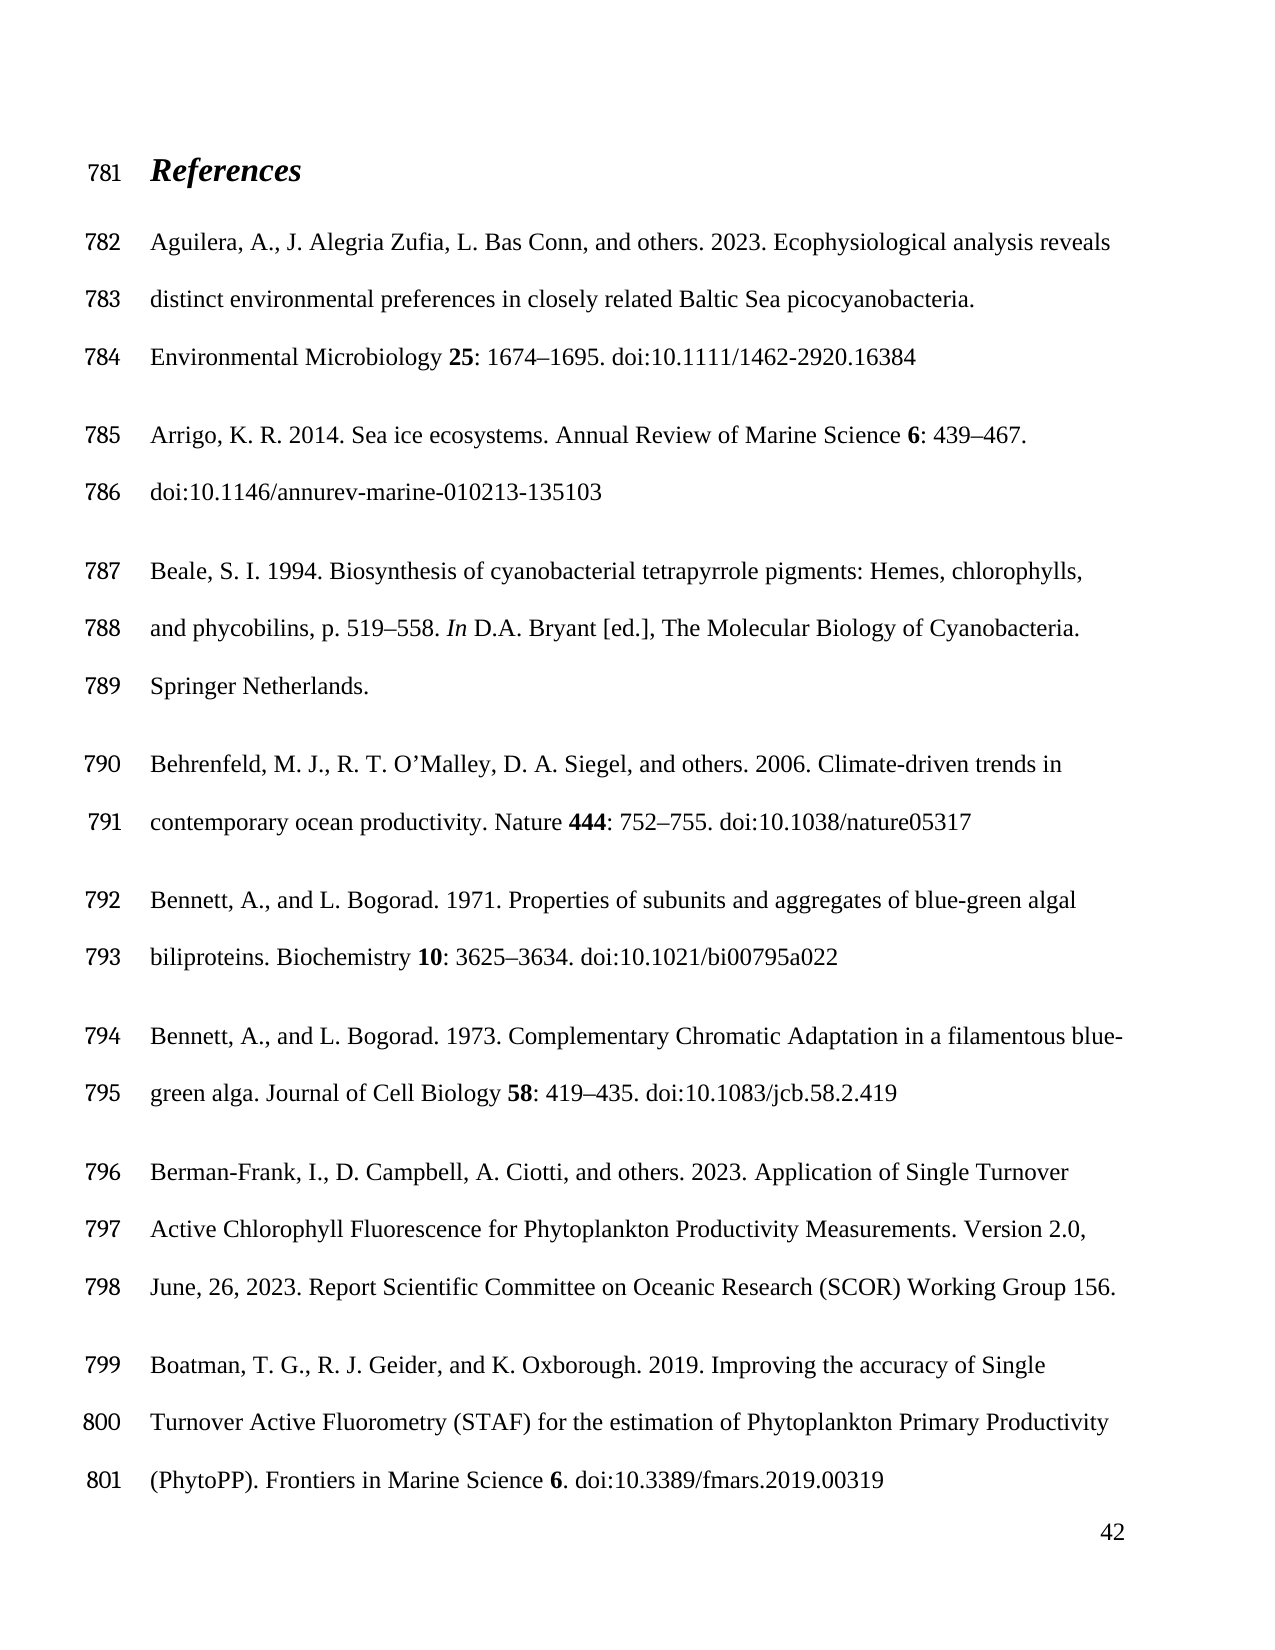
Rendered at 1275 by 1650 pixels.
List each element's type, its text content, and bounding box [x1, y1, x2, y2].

text Bennett, A., and L. Bogorad. 1971. Properties of subunits and aggregates of blue-green algal biliproteins. Biochemistry 10: 3625–3634. doi:10.1021/bi00795a022 [150, 885, 1125, 971]
text Arrigo, K. R. 2014. Sea ice ecosystems. Annual Review of Marine Science 6: 439–467. doi:10.1146/annurev-marine-010213-135103 [150, 420, 1125, 506]
subtitle References [150, 150, 1125, 188]
text Berman-Frank, I., D. Campbell, A. Ciotti, and others. 2023. Application of Single Turnover Active Chlorophyll Fluorescence for Phytoplankton Productivity Measurements. Version 2.0, June, 26, 2023. Report Scientific Committee on Oceanic Research (SCOR) Working Group 156. [150, 1157, 1125, 1300]
text Beale, S. I. 1994. Biosynthesis of cyanobacterial tetrapyrrole pigments: Hemes, chlorophylls, and phycobilins, p. 519–558. In D.A. Bryant [ed.], The Molecular Biology of Cyanobacteria. Springer Netherlands. [150, 556, 1125, 699]
text Aguilera, A., J. Alegria Zufia, L. Bas Conn, and others. 2023. Ecophysiological analysis reveals distinct environmental preferences in closely related Baltic Sea picocyanobacteria. Environmental Microbiology 25: 1674–1695. doi:10.1111/1462-2920.16384 [150, 227, 1125, 370]
text Boatman, T. G., R. J. Geider, and K. Oxborough. 2019. Improving the accuracy of Single Turnover Active Fluorometry (STAF) for the estimation of Phytoplankton Primary Productivity (PhytoPP). Frontiers in Marine Science 6. doi:10.3389/fmars.2019.00319 [150, 1350, 1125, 1494]
text Behrenfeld, M. J., R. T. O’Malley, D. A. Siegel, and others. 2006. Climate-driven trends in contemporary ocean productivity. Nature 444: 752–755. doi:10.1038/nature05317 [150, 749, 1125, 835]
text Bennett, A., and L. Bogorad. 1973. Complementary Chromatic Adaptation in a filamentous blue-green alga. Journal of Cell Biology 58: 419–435. doi:10.1083/jcb.58.2.419 [150, 1021, 1125, 1107]
